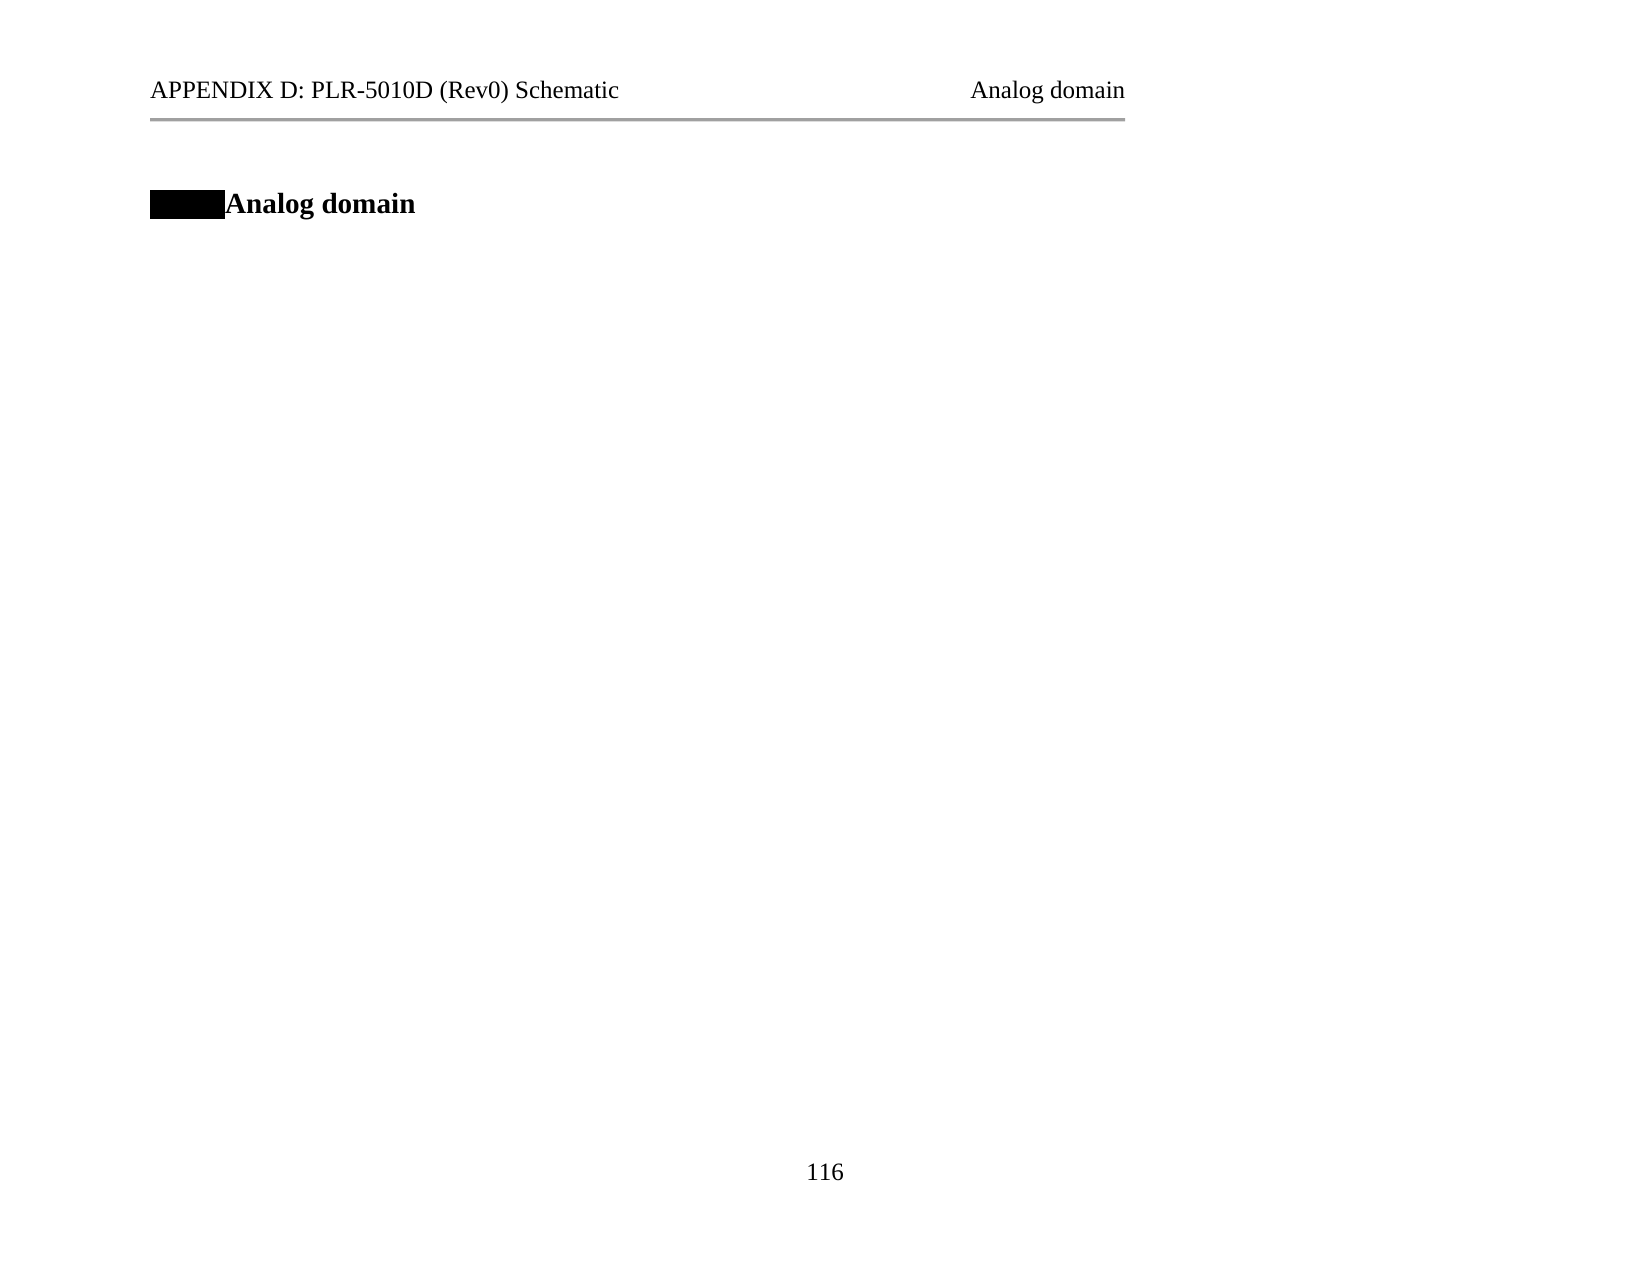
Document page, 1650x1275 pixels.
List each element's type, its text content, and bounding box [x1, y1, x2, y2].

subtitle Analog domain [150, 186, 1500, 220]
